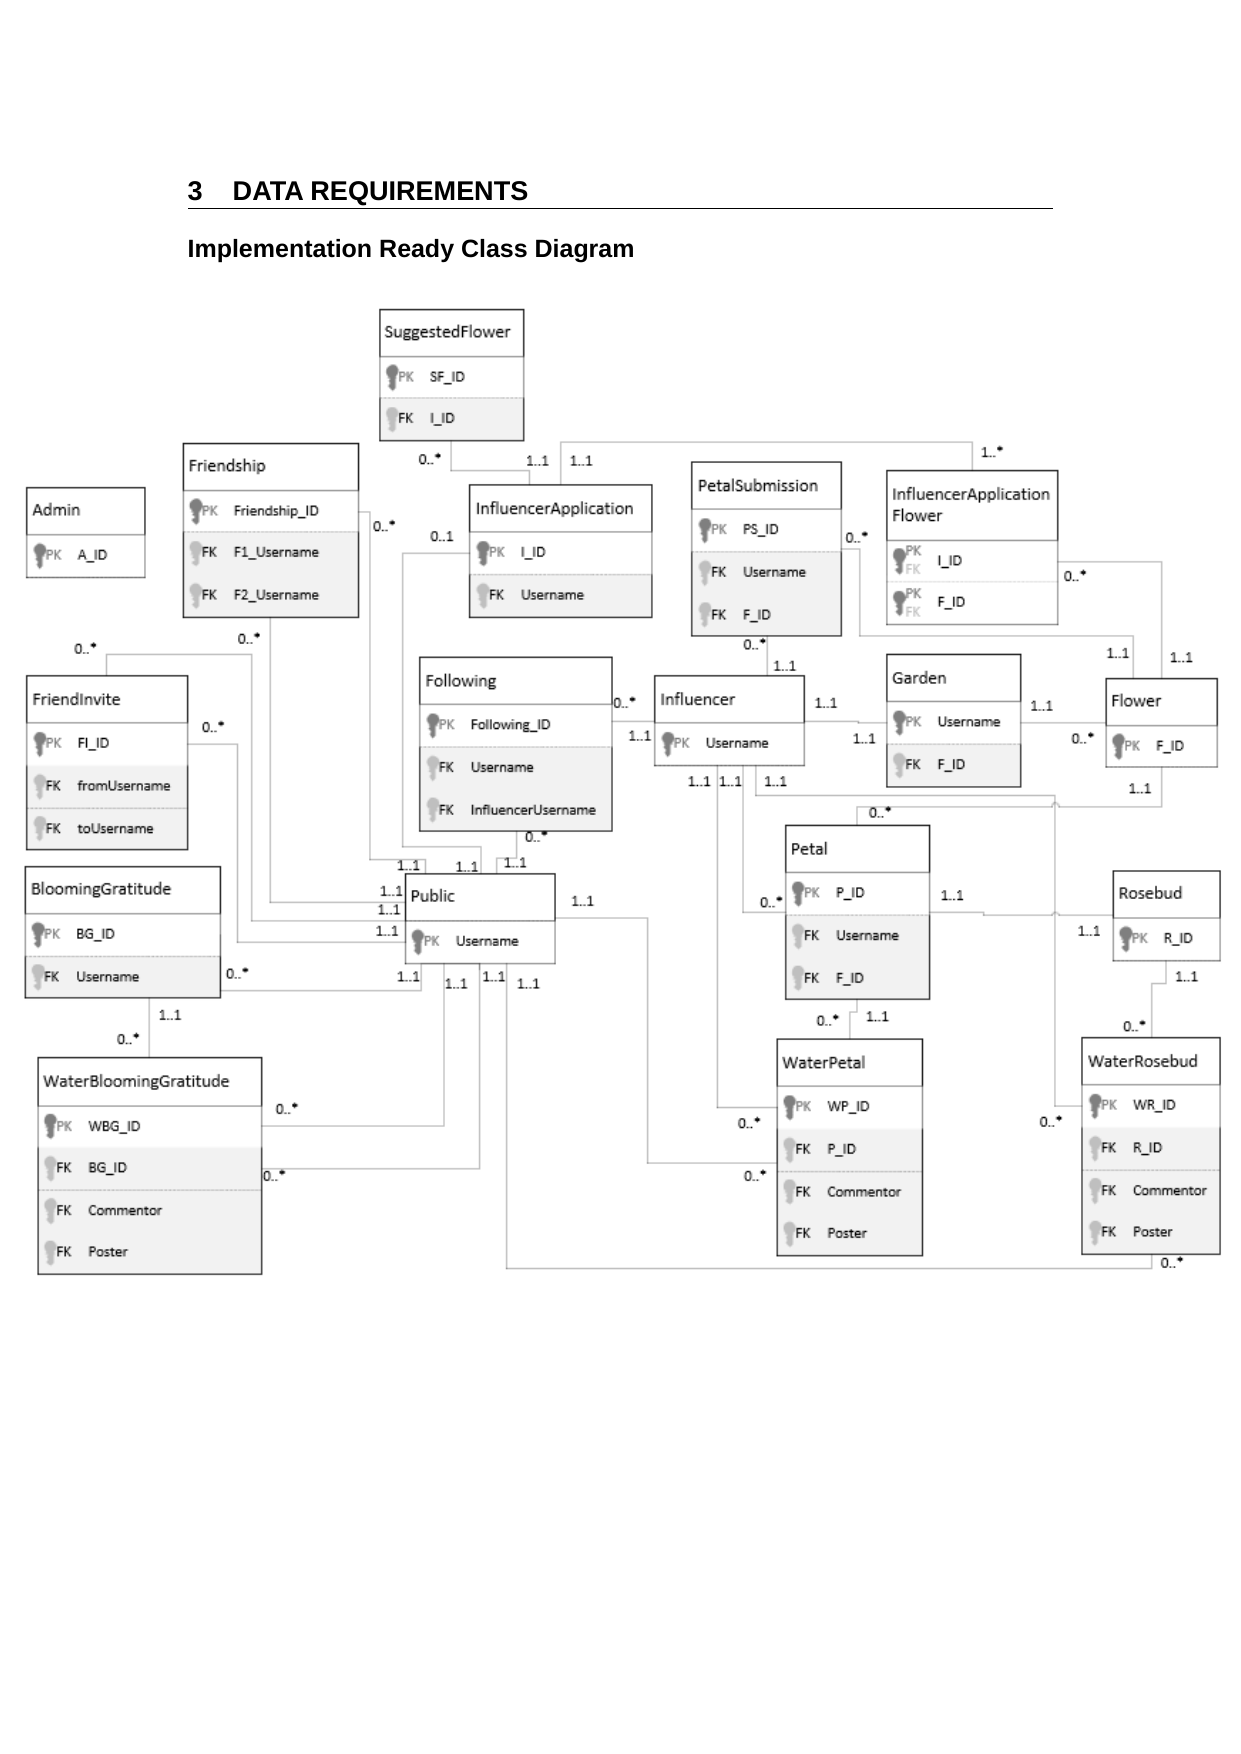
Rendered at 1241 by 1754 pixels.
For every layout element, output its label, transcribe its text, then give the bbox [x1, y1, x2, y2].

subtitle Implementation Ready Class Diagram [187, 234, 1053, 263]
subtitle DATA REQUIREMENTS [187, 175, 1053, 209]
picture [12, 302, 1231, 1278]
